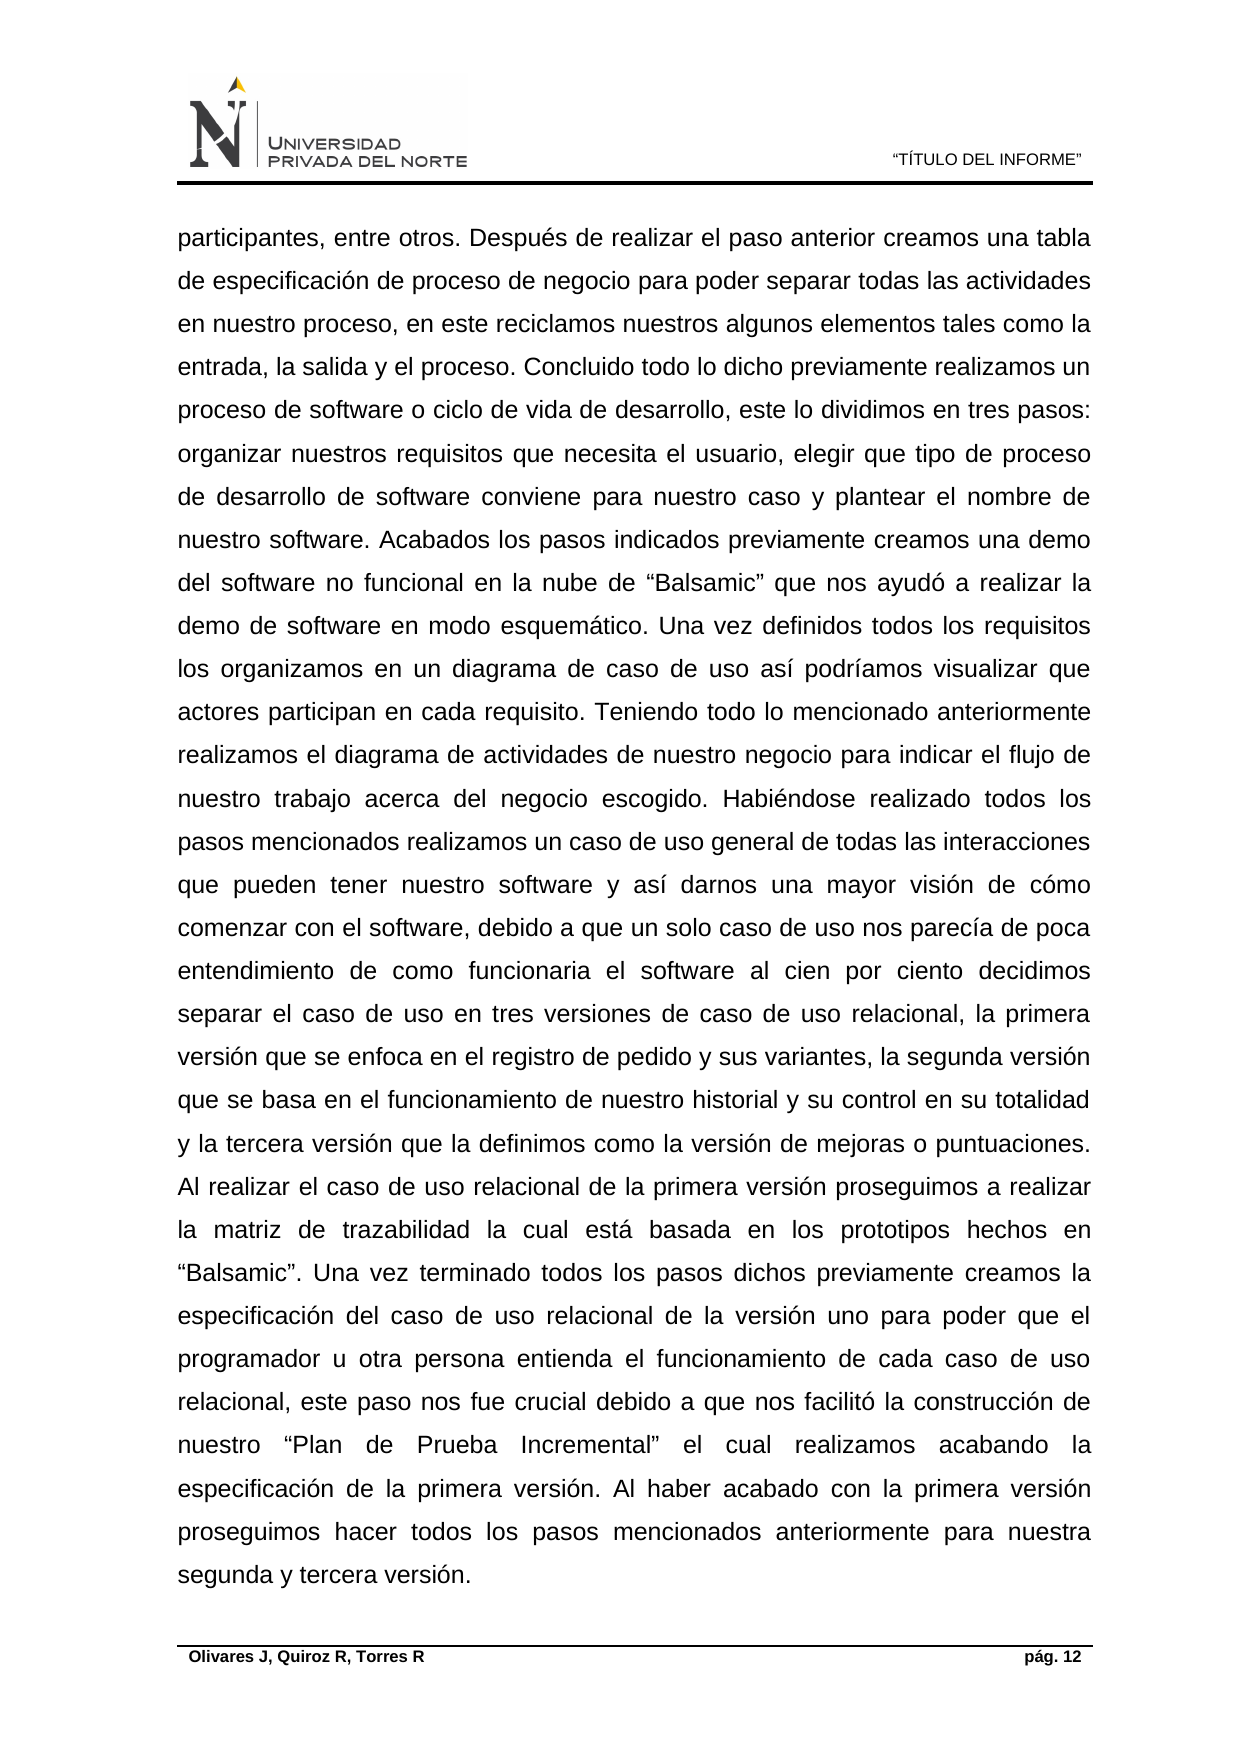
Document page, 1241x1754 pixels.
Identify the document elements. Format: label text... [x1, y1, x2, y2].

picture [188, 73, 469, 169]
